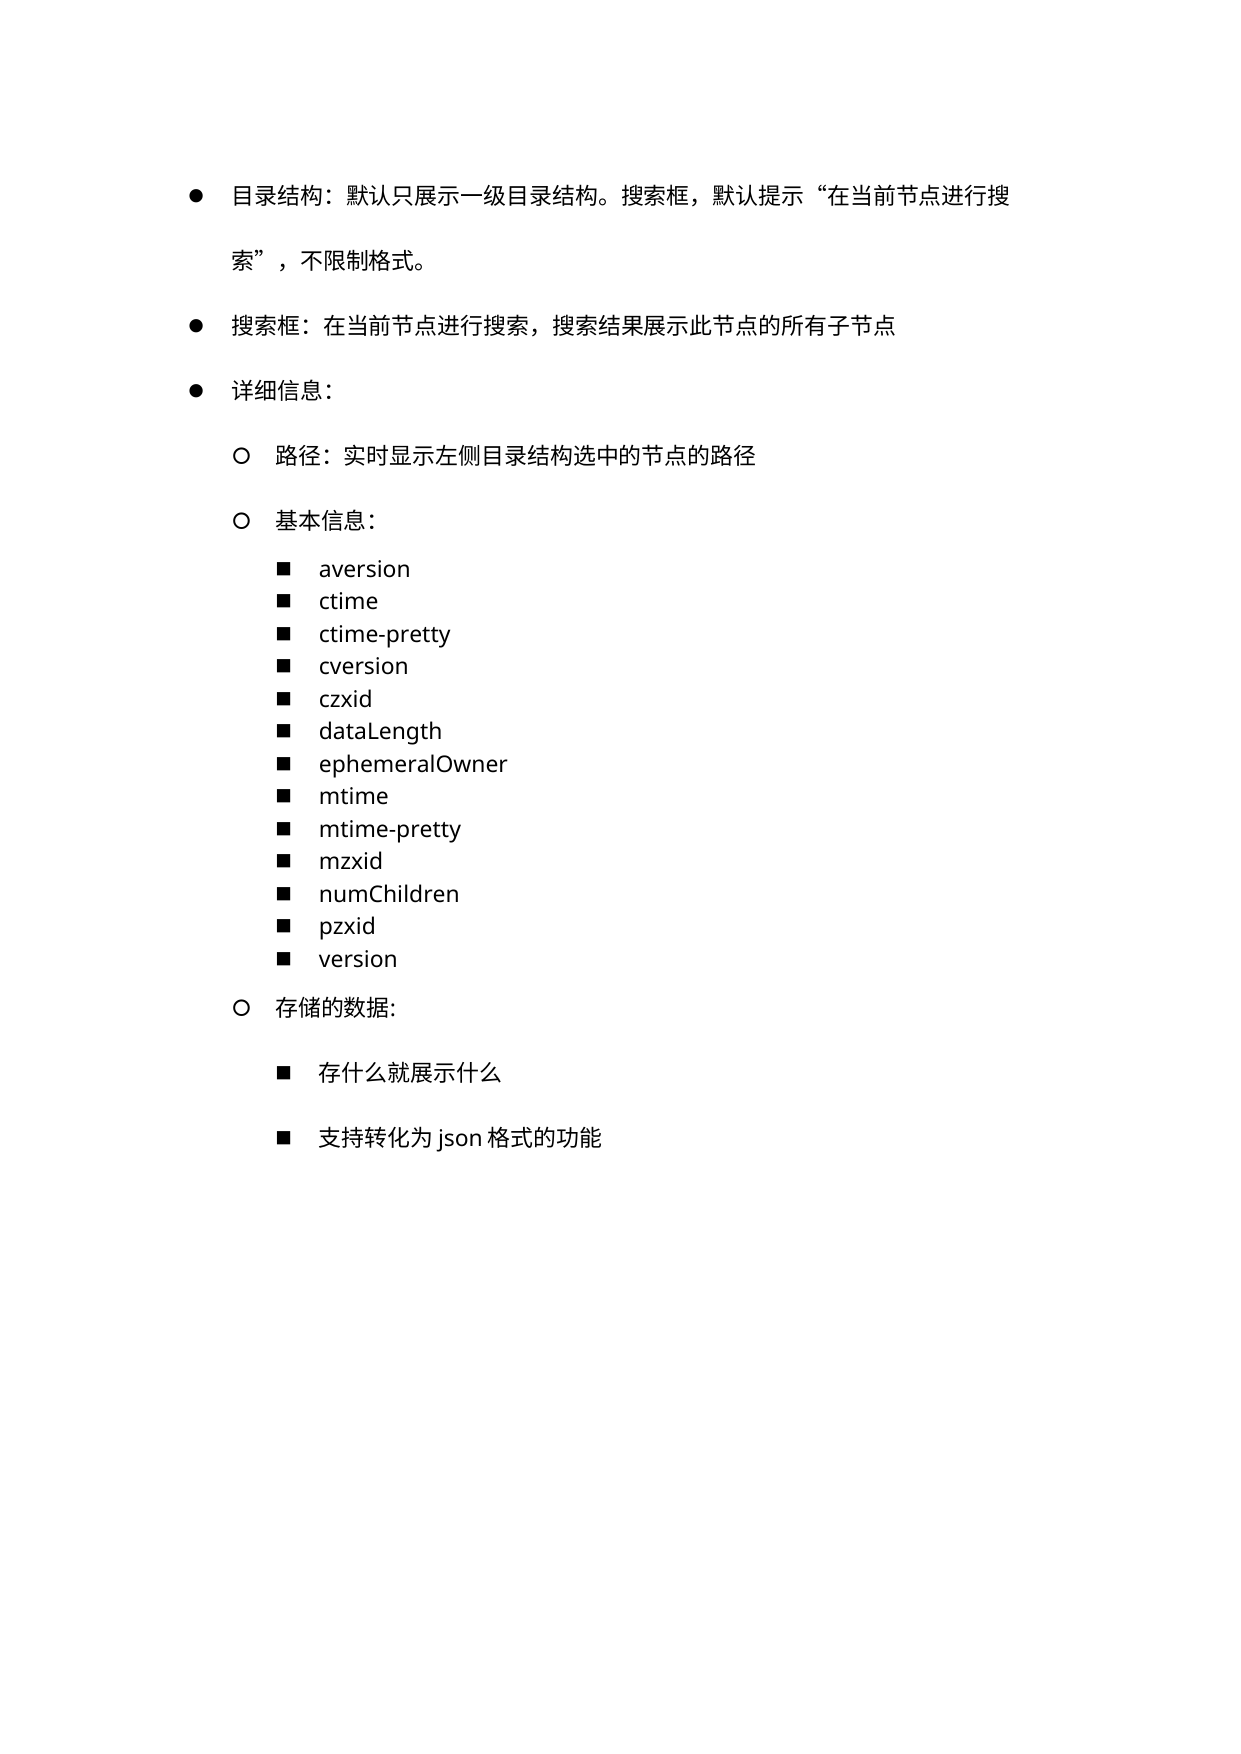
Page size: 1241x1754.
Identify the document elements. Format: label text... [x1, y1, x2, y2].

list cversion [275, 649, 1053, 682]
list numChildren [275, 877, 1053, 909]
list mzxid [275, 844, 1053, 877]
list 搜索框：在当前节点进行搜索，搜索结果展示此节点的所有子节点 [187, 292, 1053, 357]
list dataLength [275, 714, 1053, 747]
list 基本信息： [231, 487, 1053, 552]
list version [275, 942, 1053, 974]
list 支持转化为json格式的功能 [275, 1104, 1053, 1169]
list 存储的数据: [231, 974, 1053, 1039]
list aversion [275, 552, 1053, 584]
list ctime [275, 584, 1053, 617]
list 存什么就展示什么 [275, 1039, 1053, 1104]
list 目录结构：默认只展示一级目录结构。搜索框，默认提示“在当前节点进行搜索”，不限制格式。 [187, 162, 1053, 292]
list mtime-pretty [275, 812, 1053, 844]
list ephemeralOwner [275, 747, 1053, 779]
list czxid [275, 682, 1053, 714]
list 详细信息： [187, 357, 1053, 422]
list 路径：实时显示左侧目录结构选中的节点的路径 [231, 422, 1053, 487]
list pzxid [275, 909, 1053, 942]
list ctime-pretty [275, 617, 1053, 649]
list mtime [275, 779, 1053, 812]
